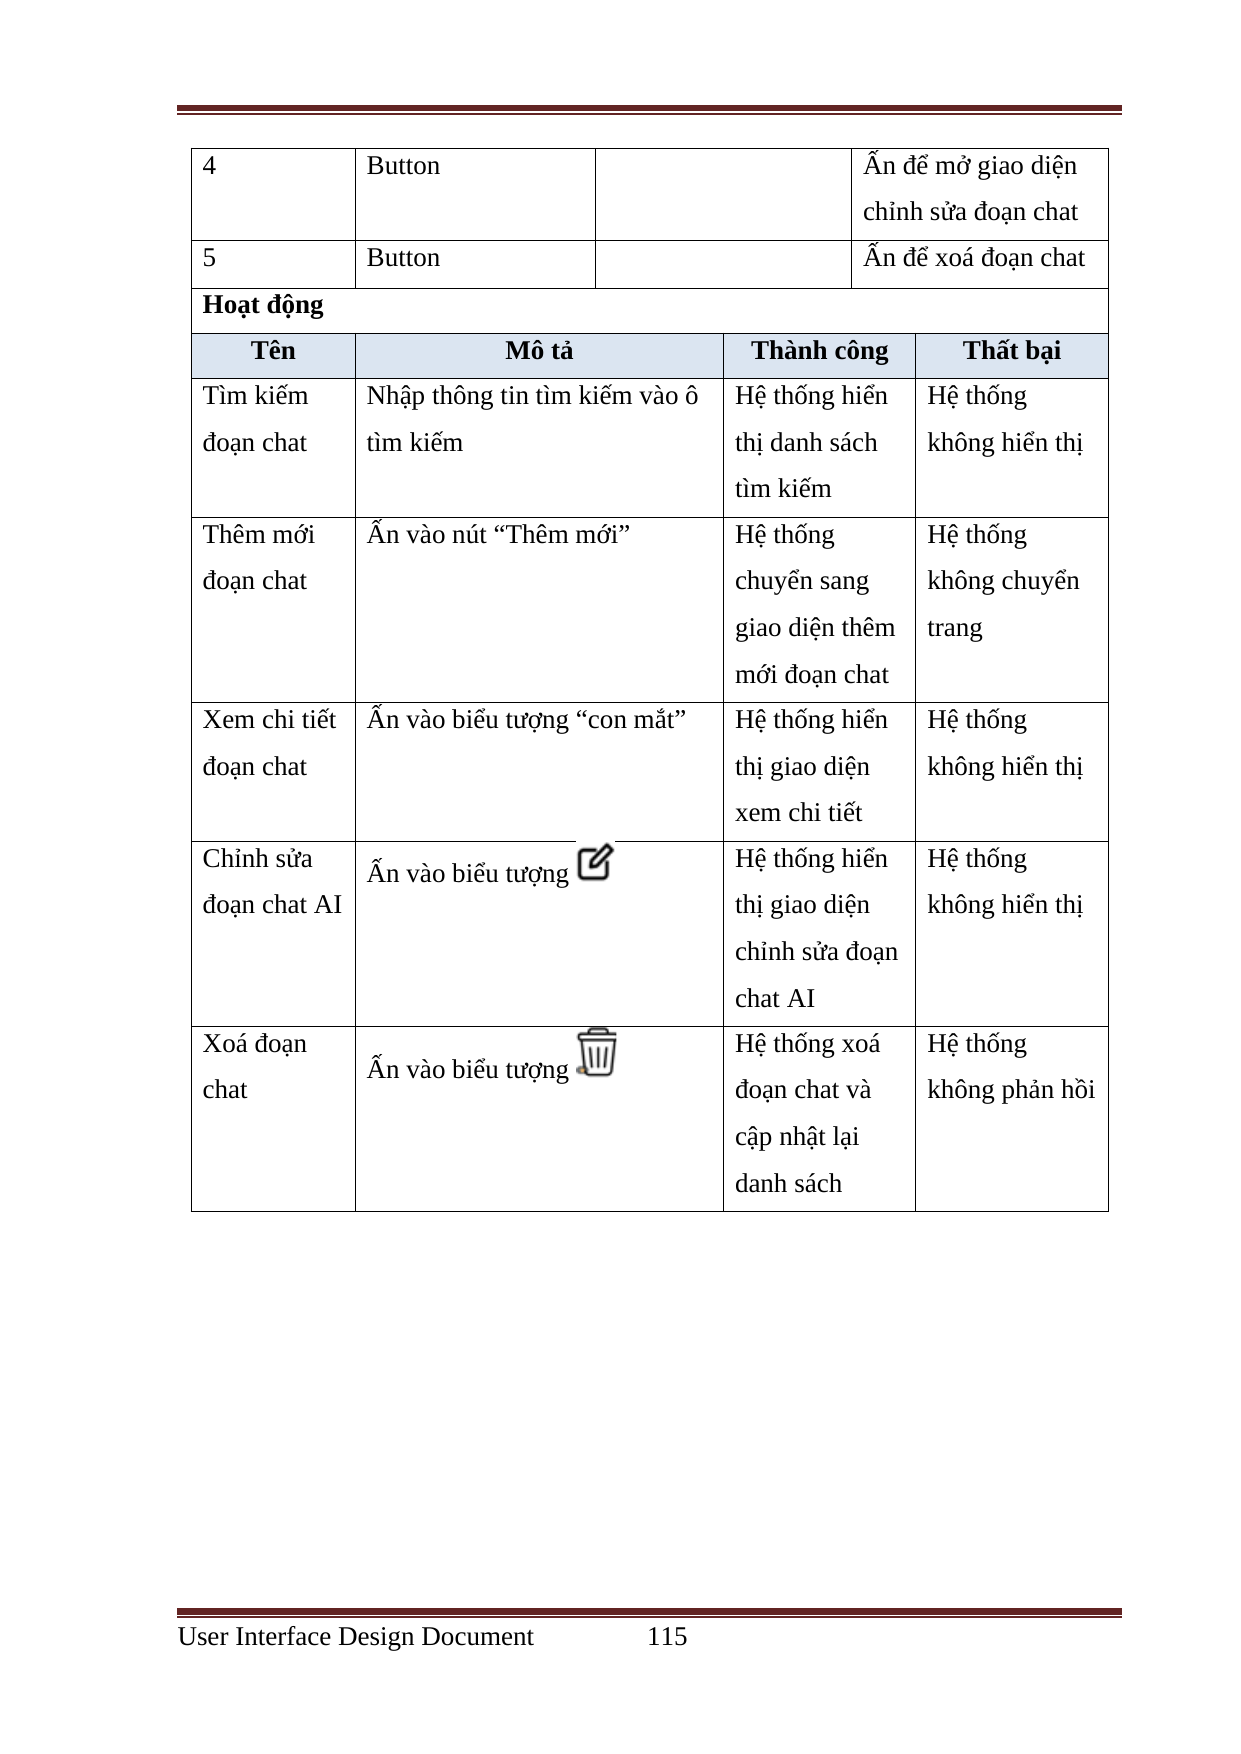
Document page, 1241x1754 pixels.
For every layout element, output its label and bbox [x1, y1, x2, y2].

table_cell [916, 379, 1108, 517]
picture [576, 1027, 617, 1079]
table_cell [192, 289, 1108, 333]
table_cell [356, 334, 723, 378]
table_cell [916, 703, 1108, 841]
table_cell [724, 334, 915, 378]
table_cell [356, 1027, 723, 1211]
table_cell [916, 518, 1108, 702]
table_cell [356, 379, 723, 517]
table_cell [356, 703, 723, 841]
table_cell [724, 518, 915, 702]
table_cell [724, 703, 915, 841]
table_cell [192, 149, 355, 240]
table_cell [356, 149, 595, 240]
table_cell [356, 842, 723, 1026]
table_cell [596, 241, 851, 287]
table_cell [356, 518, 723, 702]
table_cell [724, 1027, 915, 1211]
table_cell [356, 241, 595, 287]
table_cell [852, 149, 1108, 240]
picture [576, 841, 615, 883]
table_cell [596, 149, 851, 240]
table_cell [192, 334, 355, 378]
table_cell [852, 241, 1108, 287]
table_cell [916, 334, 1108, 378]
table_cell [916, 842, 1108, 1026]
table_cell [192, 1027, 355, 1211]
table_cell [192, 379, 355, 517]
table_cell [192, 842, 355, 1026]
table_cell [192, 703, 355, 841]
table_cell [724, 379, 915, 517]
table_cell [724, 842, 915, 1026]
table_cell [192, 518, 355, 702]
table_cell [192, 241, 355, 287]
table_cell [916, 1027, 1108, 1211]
